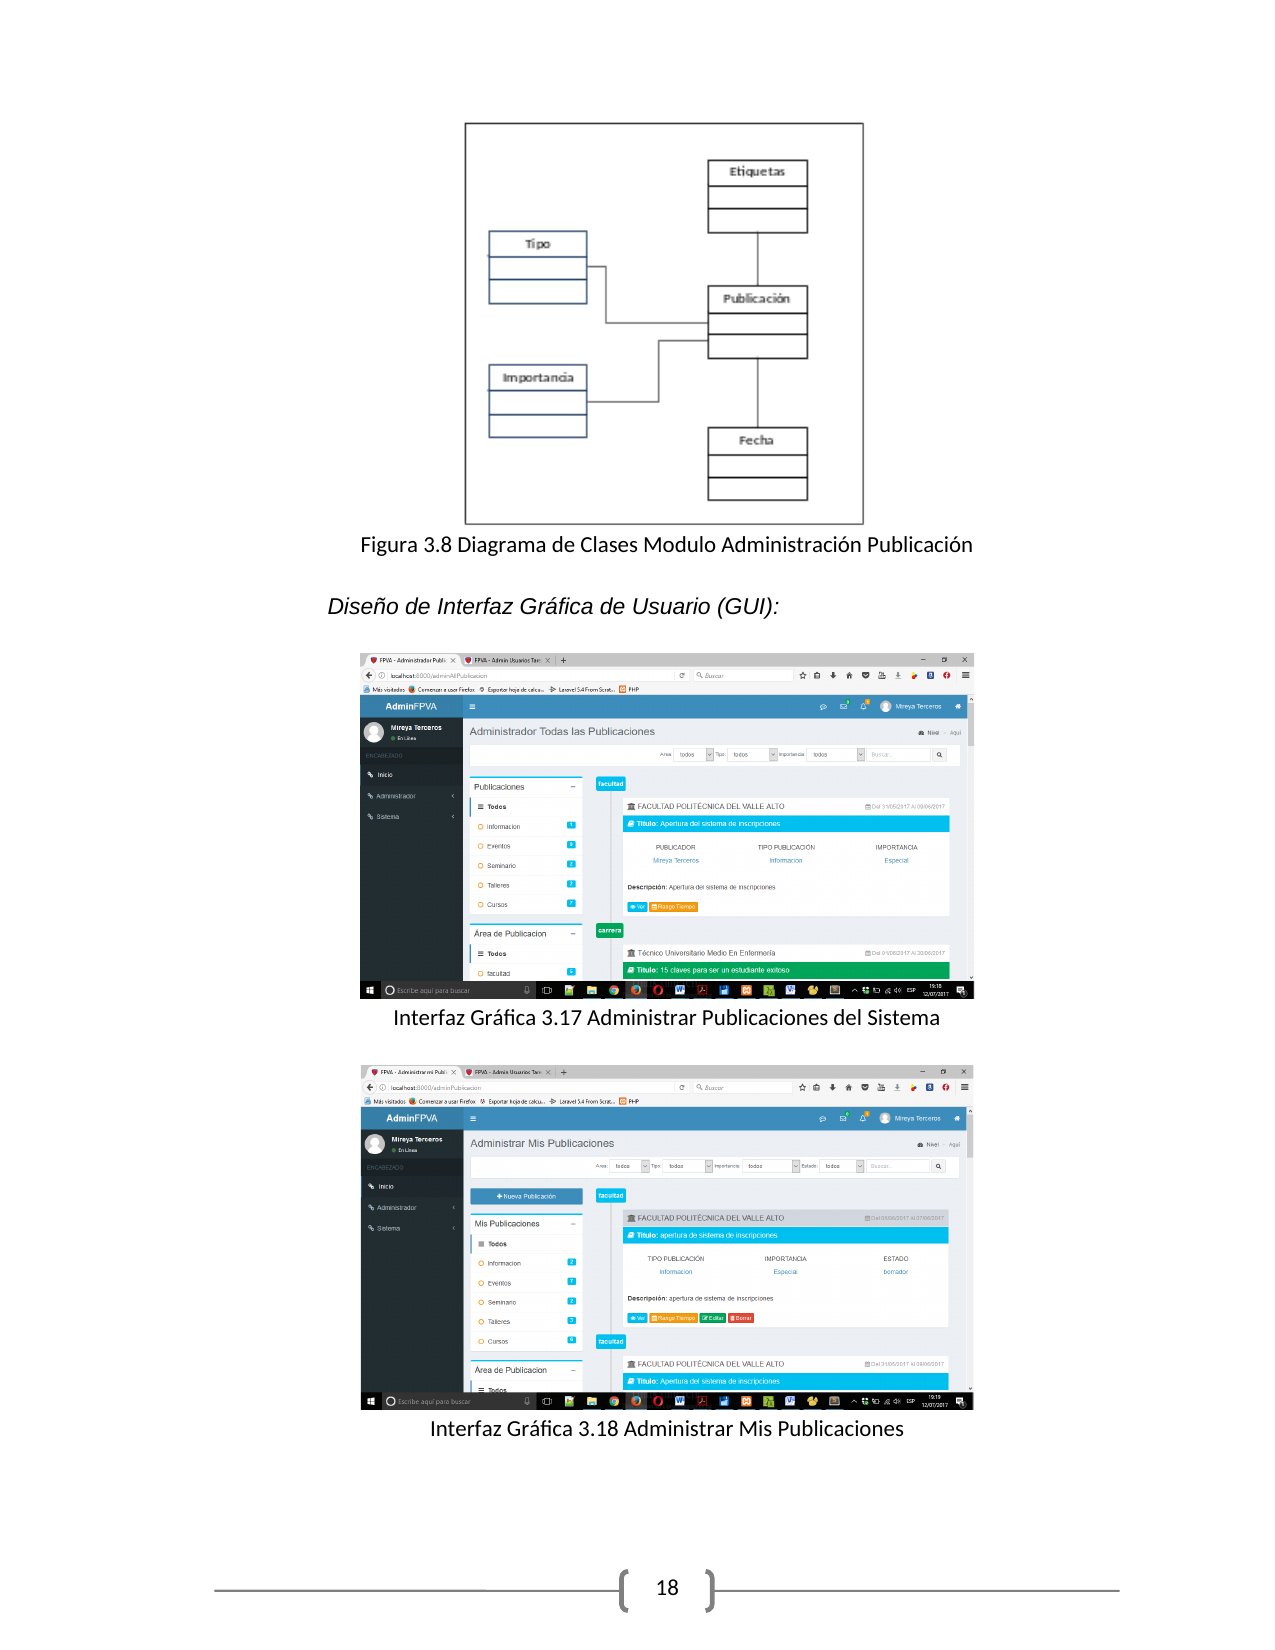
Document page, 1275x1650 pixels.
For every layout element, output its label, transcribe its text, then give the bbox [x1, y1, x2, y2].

picture [360, 1065, 974, 1410]
list Diseño de Interfaz Gráfica de Usuario (GUI): [327, 593, 1157, 619]
picture [360, 653, 975, 999]
list Interfaz Gráfica 3.18 Administrar Mis Publicaciones [177, 1414, 1157, 1442]
list Figura 3.8 Diagrama de Clases Modulo Administración Publicación [177, 531, 1157, 558]
list Interfaz Gráfica 3.17 Administrar Publicaciones del Sistema [177, 1003, 1157, 1031]
